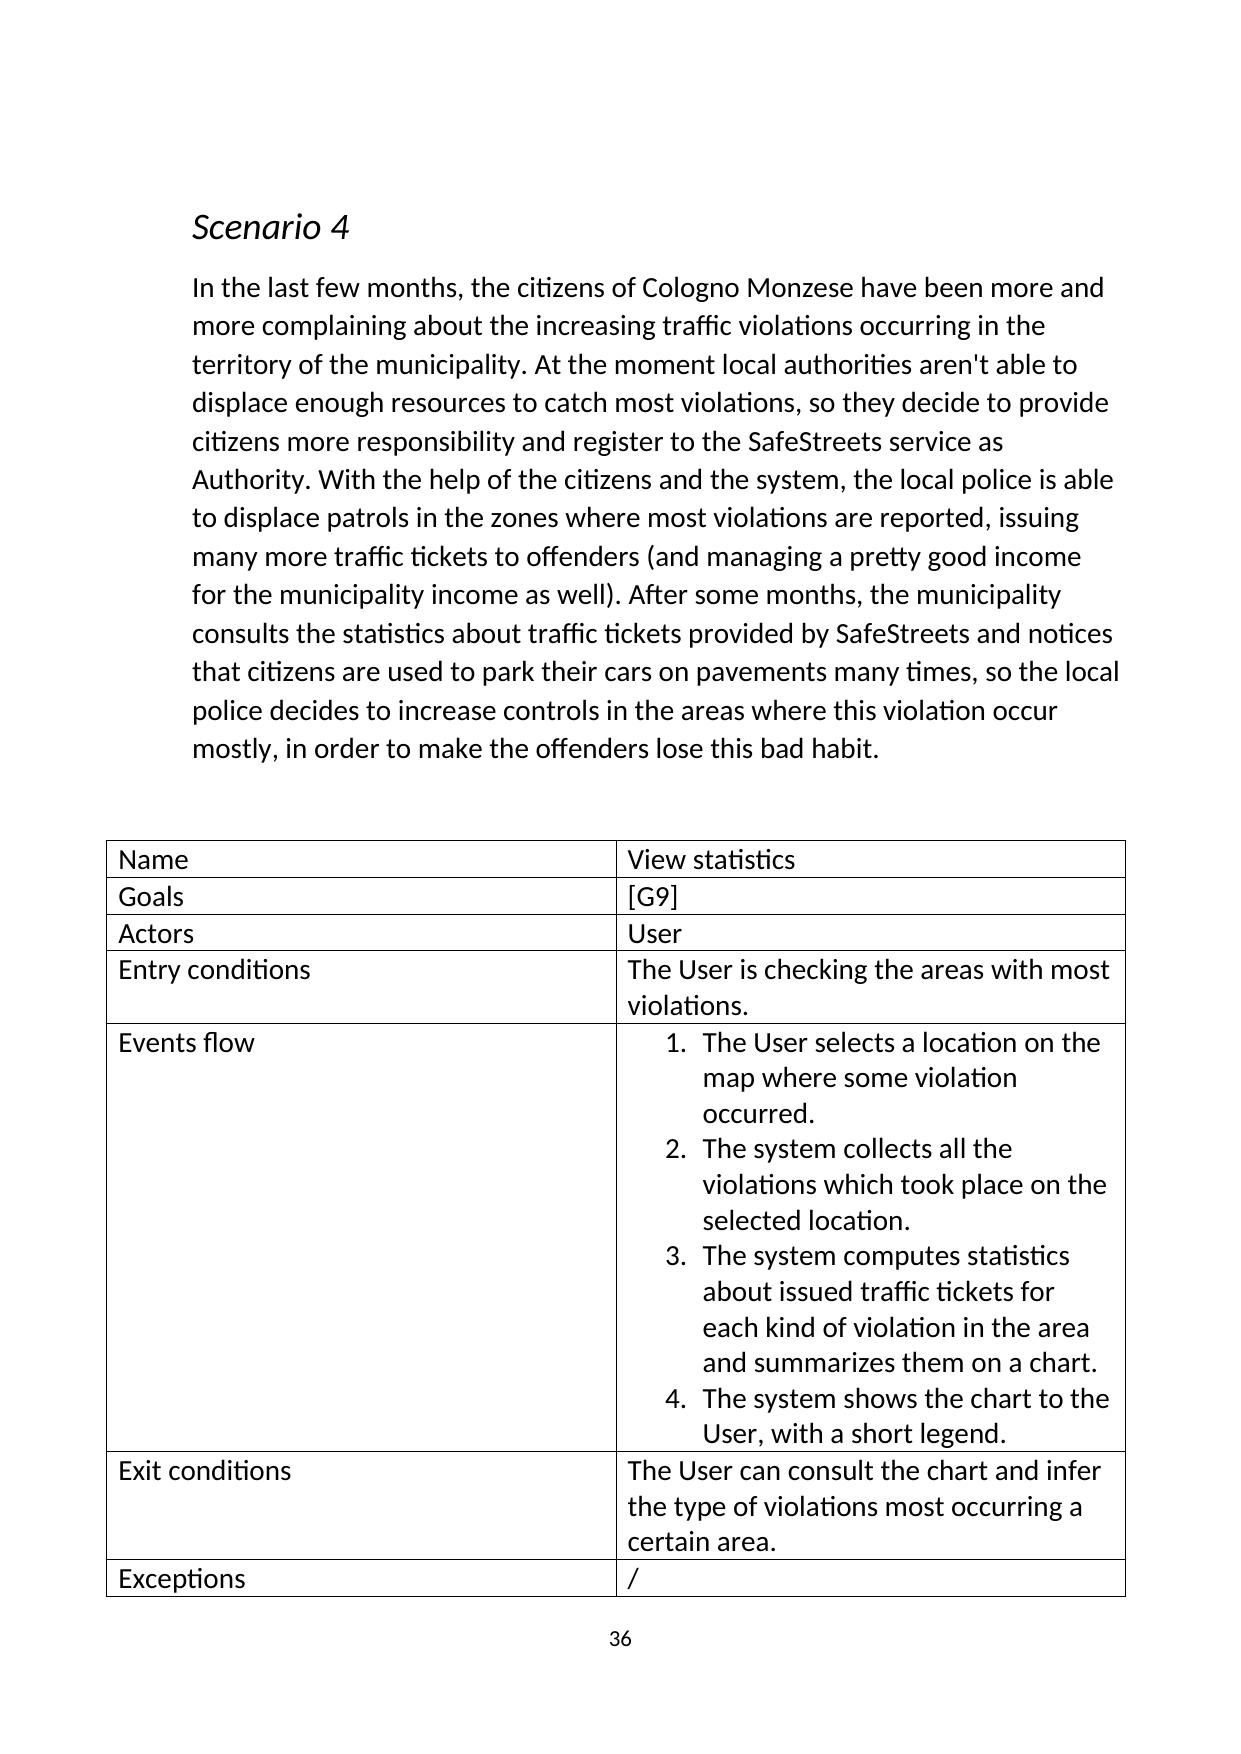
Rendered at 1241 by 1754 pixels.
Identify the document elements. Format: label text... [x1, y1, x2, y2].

table_cell Events flow [107, 1024, 616, 1451]
table_cell Exceptions [107, 1560, 616, 1596]
table_cell Goals [107, 878, 616, 914]
text Scenario 4 [192, 203, 1122, 248]
table_cell The User is checking the areas with most violations. [617, 951, 1125, 1023]
text In the last few months, the citizens of Cologno Monzese have been more and more complaining about the increasing traffic violations occurring in the territory of the municipality. At the moment local authorities aren't able to displace enough resources to catch most violations, so they decide to provide citizens more responsibility and register to the SafeStreets service as Authority. With the help of the citizens and the system, the local police is able to displace patrols in the zones where most violations are reported, issuing many more traffic tickets to offenders (and managing a pretty good income for the municipality income as well). After some months, the municipality consults the statistics about traffic tickets provided by SafeStreets and notices that citizens are used to park their cars on pavements many times, so the local police decides to increase controls in the areas where this violation occur mostly, in order to make the offenders lose this bad habit. [192, 269, 1122, 766]
table_cell Actors [107, 915, 616, 950]
table_header Name [107, 841, 616, 877]
table_cell Entry conditions [107, 951, 616, 1023]
table_cell / [617, 1560, 1125, 1596]
table_cell User [617, 915, 1125, 950]
table_cell Exit conditions [107, 1452, 616, 1559]
table_cell [G9] [617, 878, 1125, 914]
table_cell The User selects a location on the map where some violation occurred. The system collects all the violations which took place on the selected location. The system computes statistics about issued traffic tickets for each kind of violation in the area and summarizes them on a chart. The system shows the chart to the User, with a short legend. [617, 1024, 1125, 1451]
table_cell The User can consult the chart and infer the type of violations most occurring a certain area. [617, 1452, 1125, 1559]
table_header View statistics [617, 841, 1125, 877]
